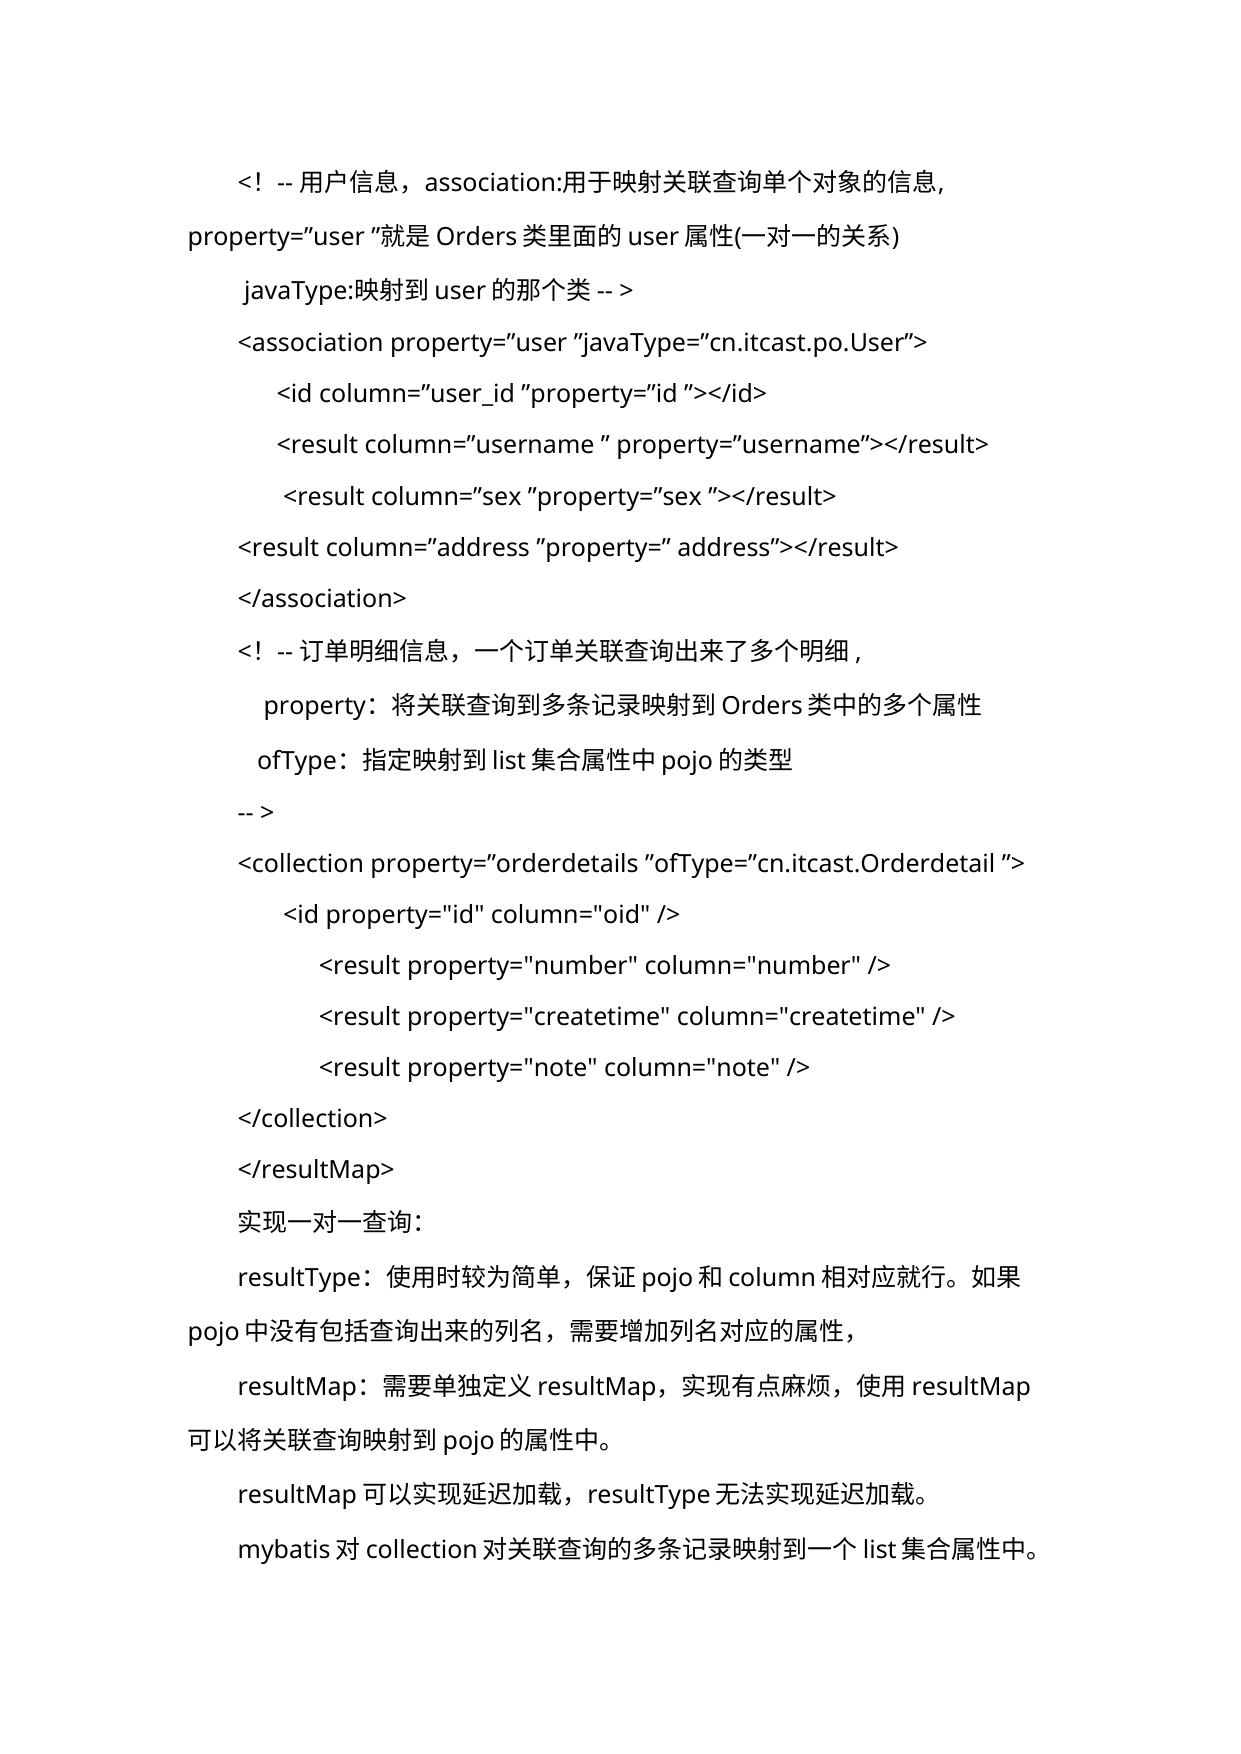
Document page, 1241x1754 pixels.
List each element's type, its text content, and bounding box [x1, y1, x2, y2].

text <result column=”address ”property=” address”></result> [187, 529, 1053, 563]
text ofType：指定映射到list集合属性中pojo的类型 [187, 740, 1053, 776]
text <result column=”sex ”property=”sex ”></result> [187, 478, 1053, 512]
text resultType：使用时较为简单，保证pojo和column相对应就行。如果pojo中没有包括查询出来的列名，需要增加列名对应的属性， [187, 1257, 1053, 1348]
text <result property="createtime" column="createtime" /> [187, 999, 1053, 1033]
text resultMap：需要单独定义resultMap，实现有点麻烦，使用resultMap可以将关联查询映射到pojo的属性中。 [187, 1366, 1053, 1457]
text <result property="number" column="number" /> [187, 948, 1053, 982]
text mybatis对collection对关联查询的多条记录映射到一个list集合属性中。 [187, 1529, 1053, 1565]
text 实现一对一查询： [187, 1203, 1053, 1239]
text <id column=”user_id ”property=”id ”></id> [187, 376, 1053, 410]
text </resultMap> [187, 1152, 1053, 1186]
text resultMap可以实现延迟加载，resultType无法实现延迟加载。 [187, 1475, 1053, 1511]
text <result column=”username ” property=”username”></result> [187, 427, 1053, 461]
text </association> [187, 580, 1053, 614]
text <！-- 订单明细信息，一个订单关联查询出来了多个明细 , [187, 631, 1053, 668]
text property：将关联查询到多条记录映射到Orders类中的多个属性 [187, 686, 1053, 722]
text <collection property=”orderdetails ”ofType=”cn.itcast.Orderdetail ”> [187, 846, 1053, 879]
text -- > [187, 794, 1053, 828]
text </collection> [187, 1101, 1053, 1135]
text <result property="note" column="note" /> [187, 1050, 1053, 1084]
text <association property=”user ”javaType=”cn.itcast.po.User”> [187, 325, 1053, 359]
text javaType:映射到user的那个类 -- > [187, 271, 1053, 307]
text <！-- 用户信息，association:用于映射关联查询单个对象的信息, property=”user ”就是Orders类里面的user属性(一对一的关系) [187, 162, 1053, 253]
text <id property="id" column="oid" /> [187, 897, 1053, 931]
